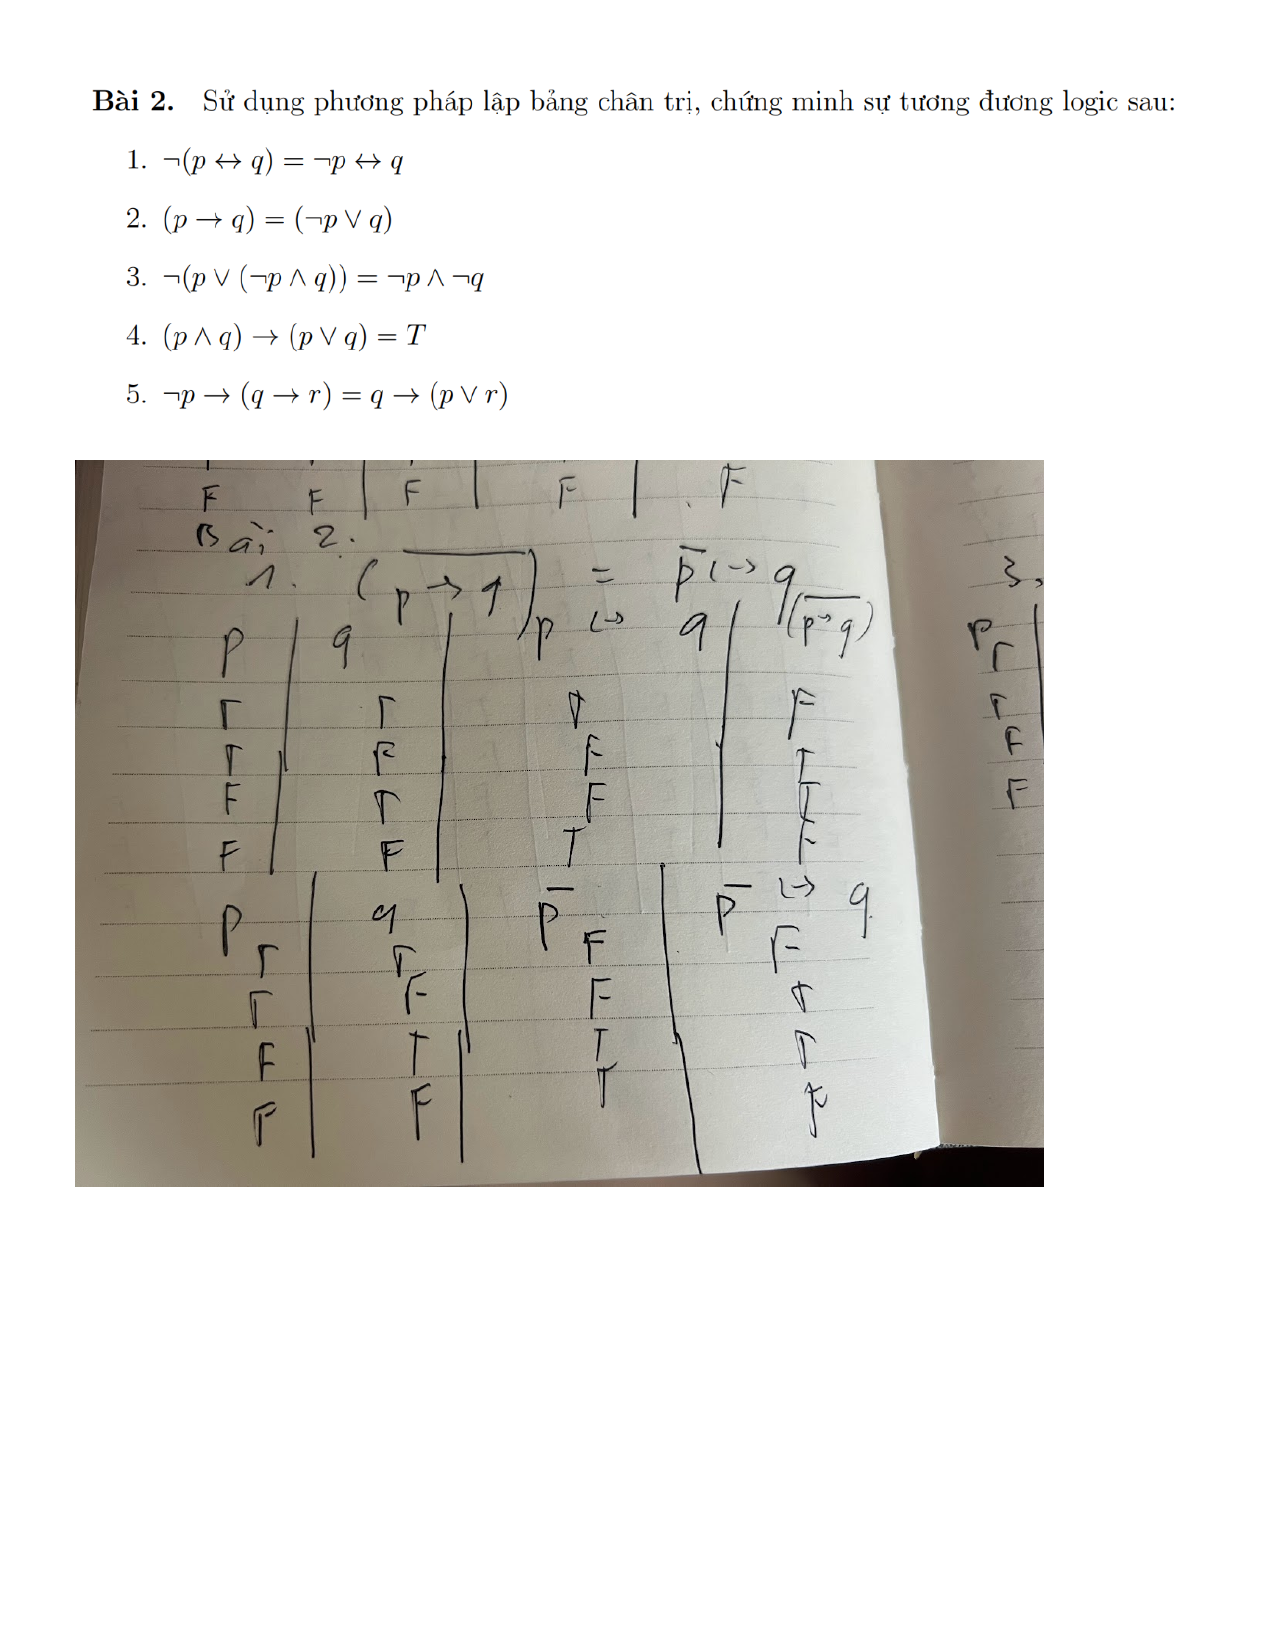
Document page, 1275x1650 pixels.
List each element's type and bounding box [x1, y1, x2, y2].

picture [75, 75, 1200, 441]
picture [75, 460, 1044, 1187]
